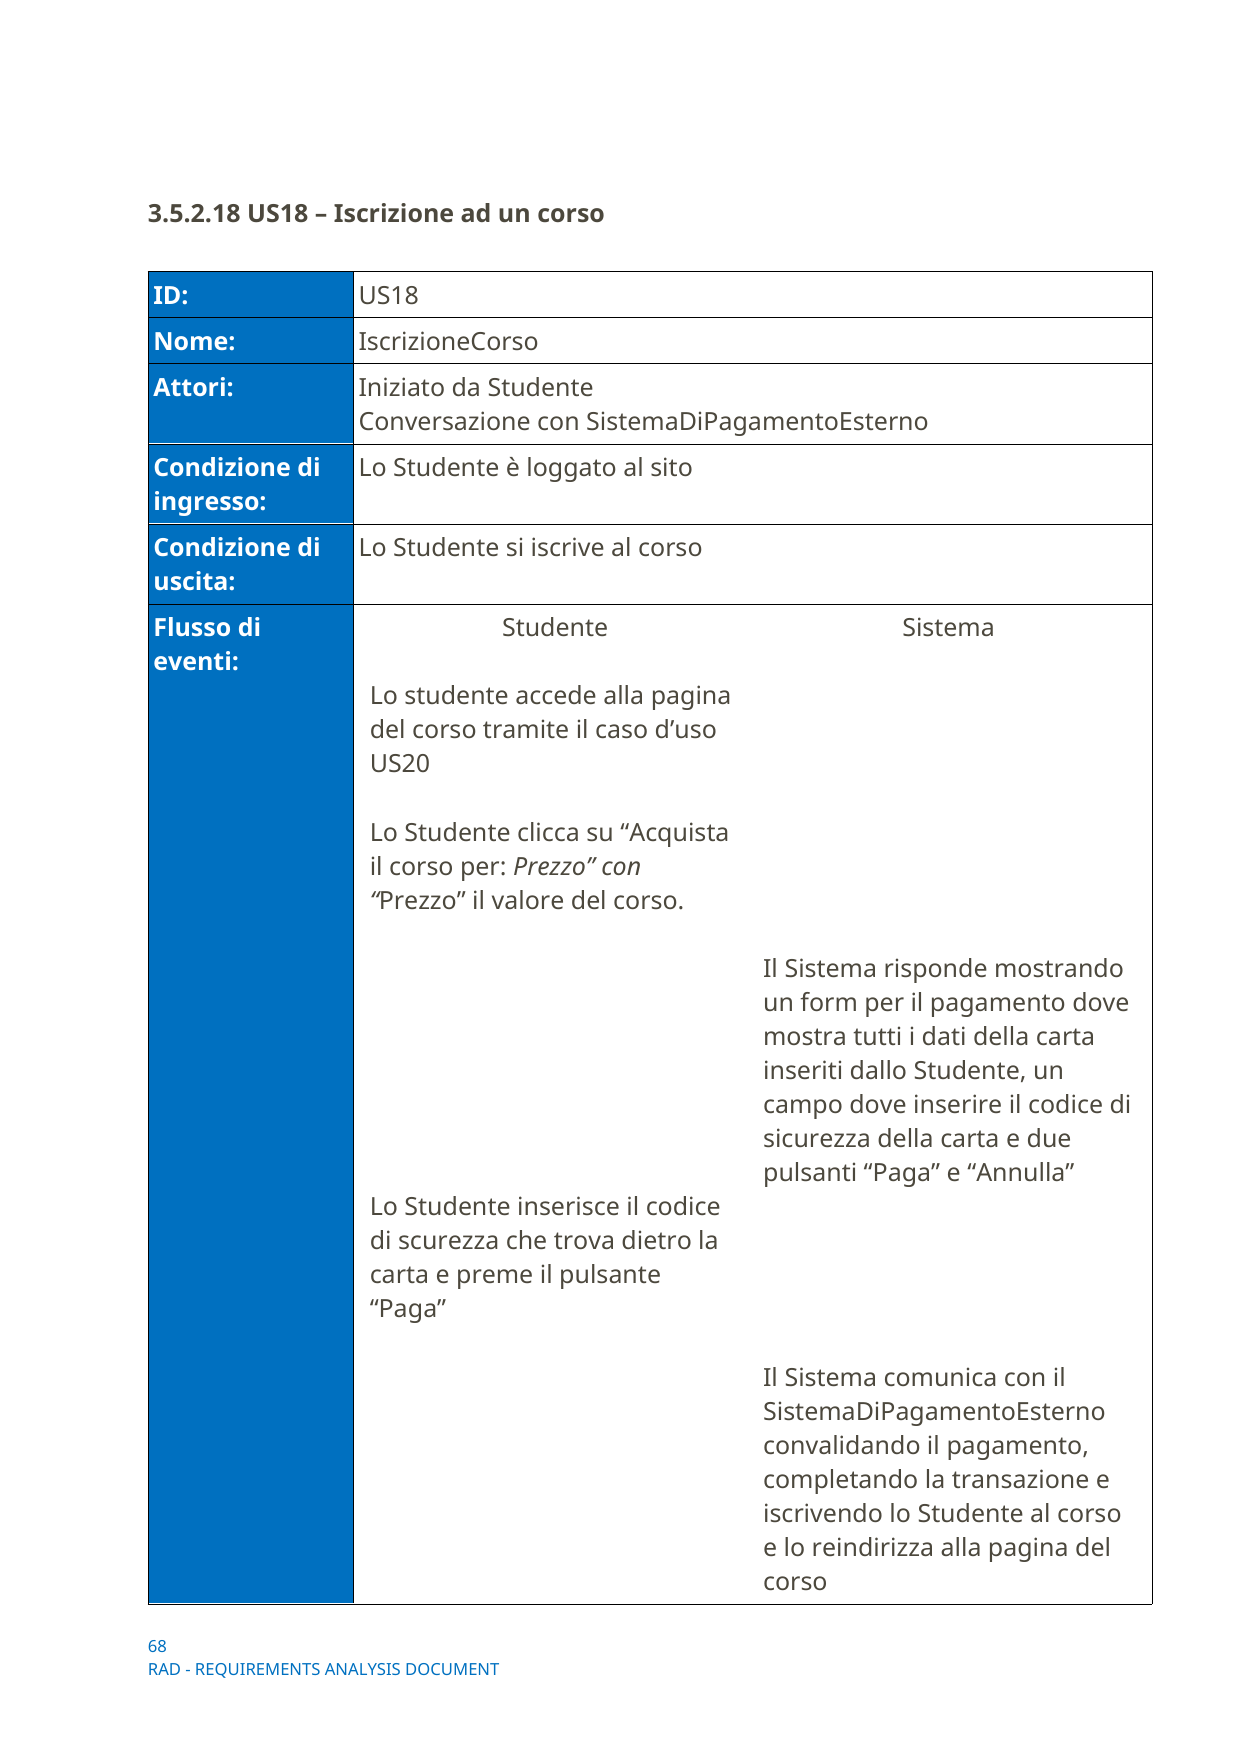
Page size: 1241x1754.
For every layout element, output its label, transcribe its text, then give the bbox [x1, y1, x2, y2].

table_cell Condizione di uscita: [149, 525, 353, 604]
table_cell Flusso di eventi: [149, 605, 353, 1603]
table_cell Iniziato da Studente Conversazione con SistemaDiPagamentoEsterno [354, 364, 1152, 443]
table_cell [354, 605, 1152, 1603]
table_header US18 [354, 272, 1152, 317]
table_cell Lo Studente si iscrive al corso [354, 525, 1152, 604]
table_cell IscrizioneCorso [354, 318, 1152, 363]
table_cell Nome: [149, 318, 353, 363]
table_cell Lo Studente è loggato al sito [354, 445, 1152, 523]
table_header ID: [149, 272, 353, 317]
text 3.5.2.18 US18 – Iscrizione ad un corso [148, 195, 1092, 229]
table_cell Attori: [149, 364, 353, 443]
table_cell Condizione di ingresso: [149, 445, 353, 523]
